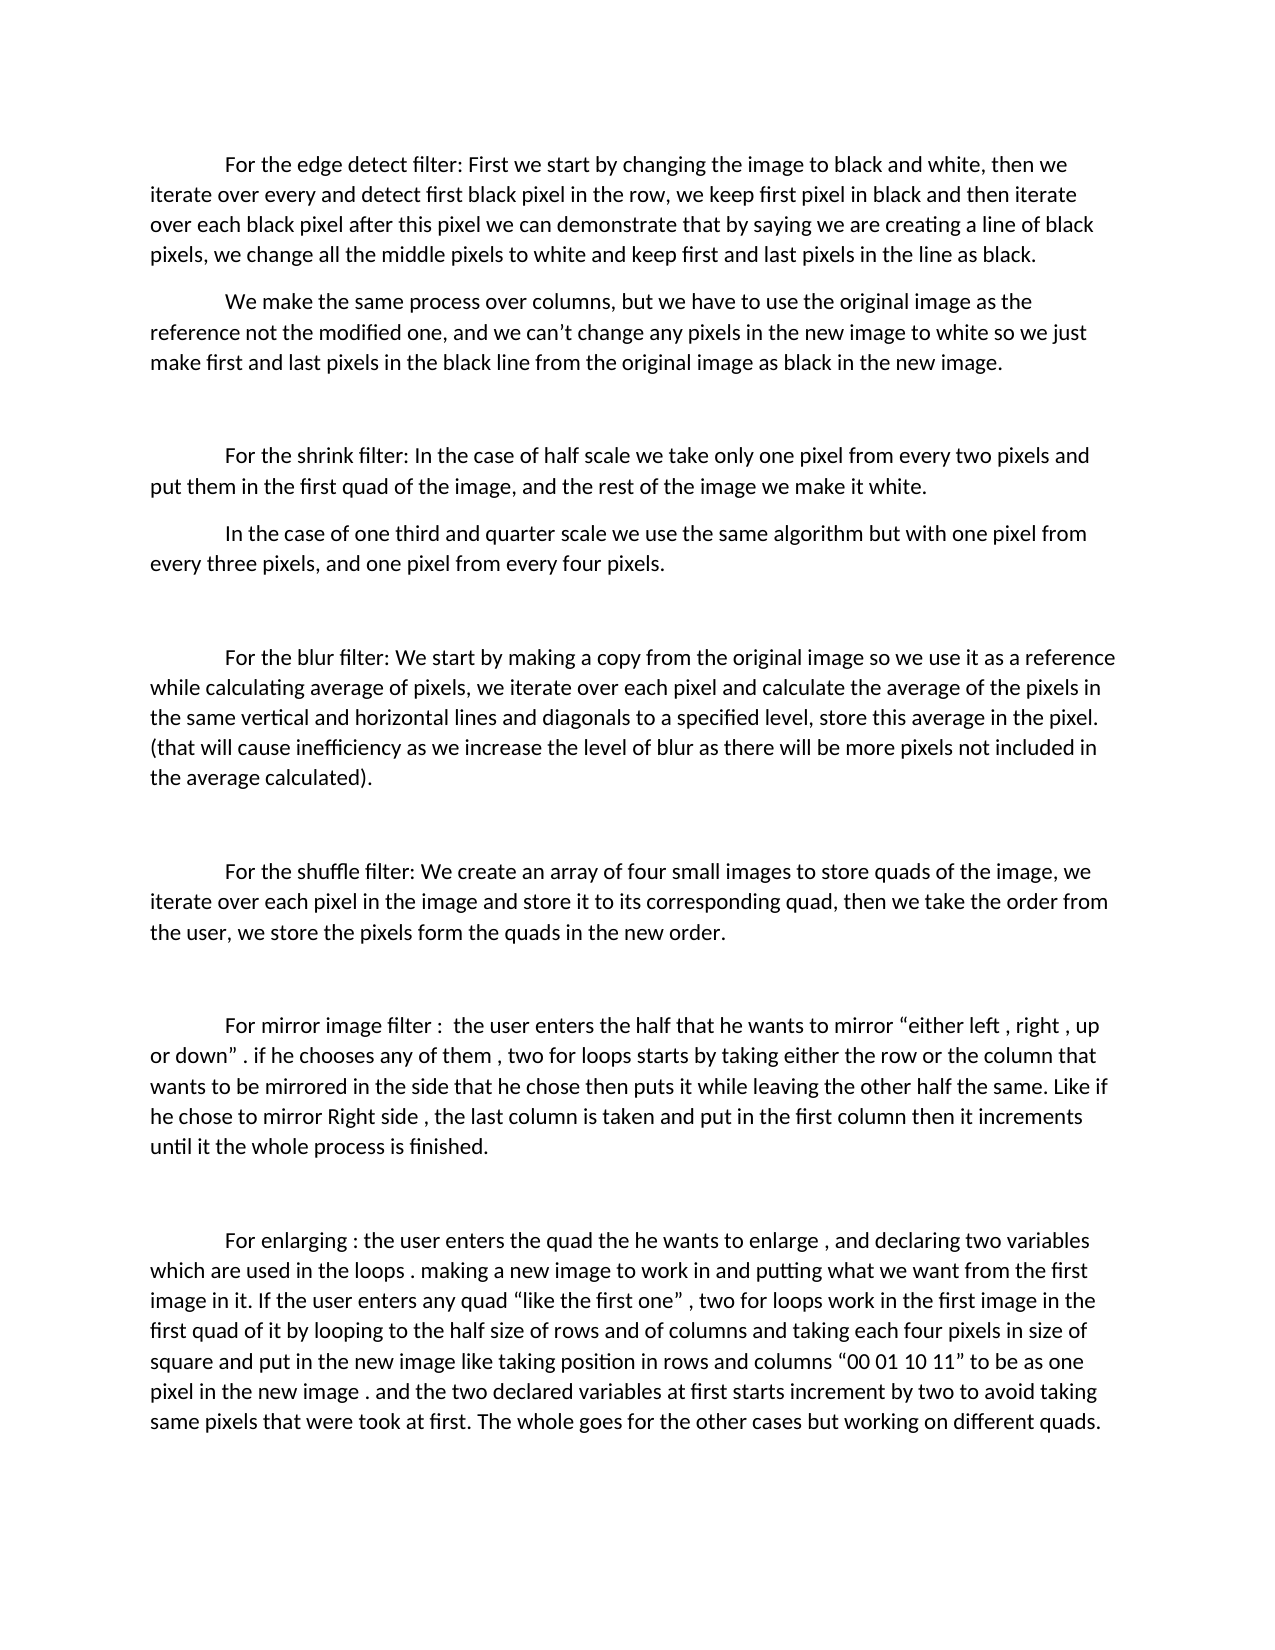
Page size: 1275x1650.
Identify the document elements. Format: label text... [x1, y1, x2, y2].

text We make the same process over columns, but we have to use the original image as the reference not the modified one, and we can’t change any pixels in the new image to white so we just make first and last pixels in the black line from the original image as black in the new image. [150, 287, 1125, 376]
text For enlarging : the user enters the quad the he wants to enlarge , and declaring two variables which are used in the loops . making a new image to work in and putting what we want from the first image in it. If the user enters any quad “like the first one” , two for loops work in the first image in the first quad of it by looping to the half size of rows and of columns and taking each four pixels in size of square and put in the new image like taking position in rows and columns “00 01 10 11” to be as one pixel in the new image . and the two declared variables at first starts increment by two to avoid taking same pixels that were took at first. The whole goes for the other cases but working on different quads. [150, 1226, 1125, 1435]
text For the shuffle filter: We create an array of four small images to store quads of the image, we iterate over each pixel in the image and store it to its corresponding quad, then we take the order from the user, we store the pixels form the quads in the new order. [150, 857, 1125, 946]
text For mirror image filter : the user enters the half that he wants to mirror “either left , right , up or down” . if he chooses any of them , two for loops starts by taking either the row or the column that wants to be mirrored in the side that he chose then puts it while leaving the other half the same. Like if he chose to mirror Right side , the last column is taken and put in the first column then it increments until it the whole process is finished. [150, 1011, 1125, 1160]
text For the edge detect filter: First we start by changing the image to black and white, then we iterate over every and detect first black pixel in the row, we keep first pixel in black and then iterate over each black pixel after this pixel we can demonstrate that by saying we are creating a line of black pixels, we change all the middle pixels to white and keep first and last pixels in the line as black. [150, 150, 1125, 269]
text For the shrink filter: In the case of half scale we take only one pixel from every two pixels and put them in the first quad of the image, and the rest of the image we make it white. [150, 442, 1125, 500]
text In the case of one third and quarter scale we use the same algorithm but with one pixel from every three pixels, and one pixel from every four pixels. [150, 519, 1125, 577]
text For the blur filter: We start by making a copy from the original image so we use it as a reference while calculating average of pixels, we iterate over each pixel and calculate the average of the pixels in the same vertical and horizontal lines and diagonals to a specified level, store this average in the pixel. (that will cause inefficiency as we increase the level of blur as there will be more pixels not included in the average calculated). [150, 643, 1125, 792]
